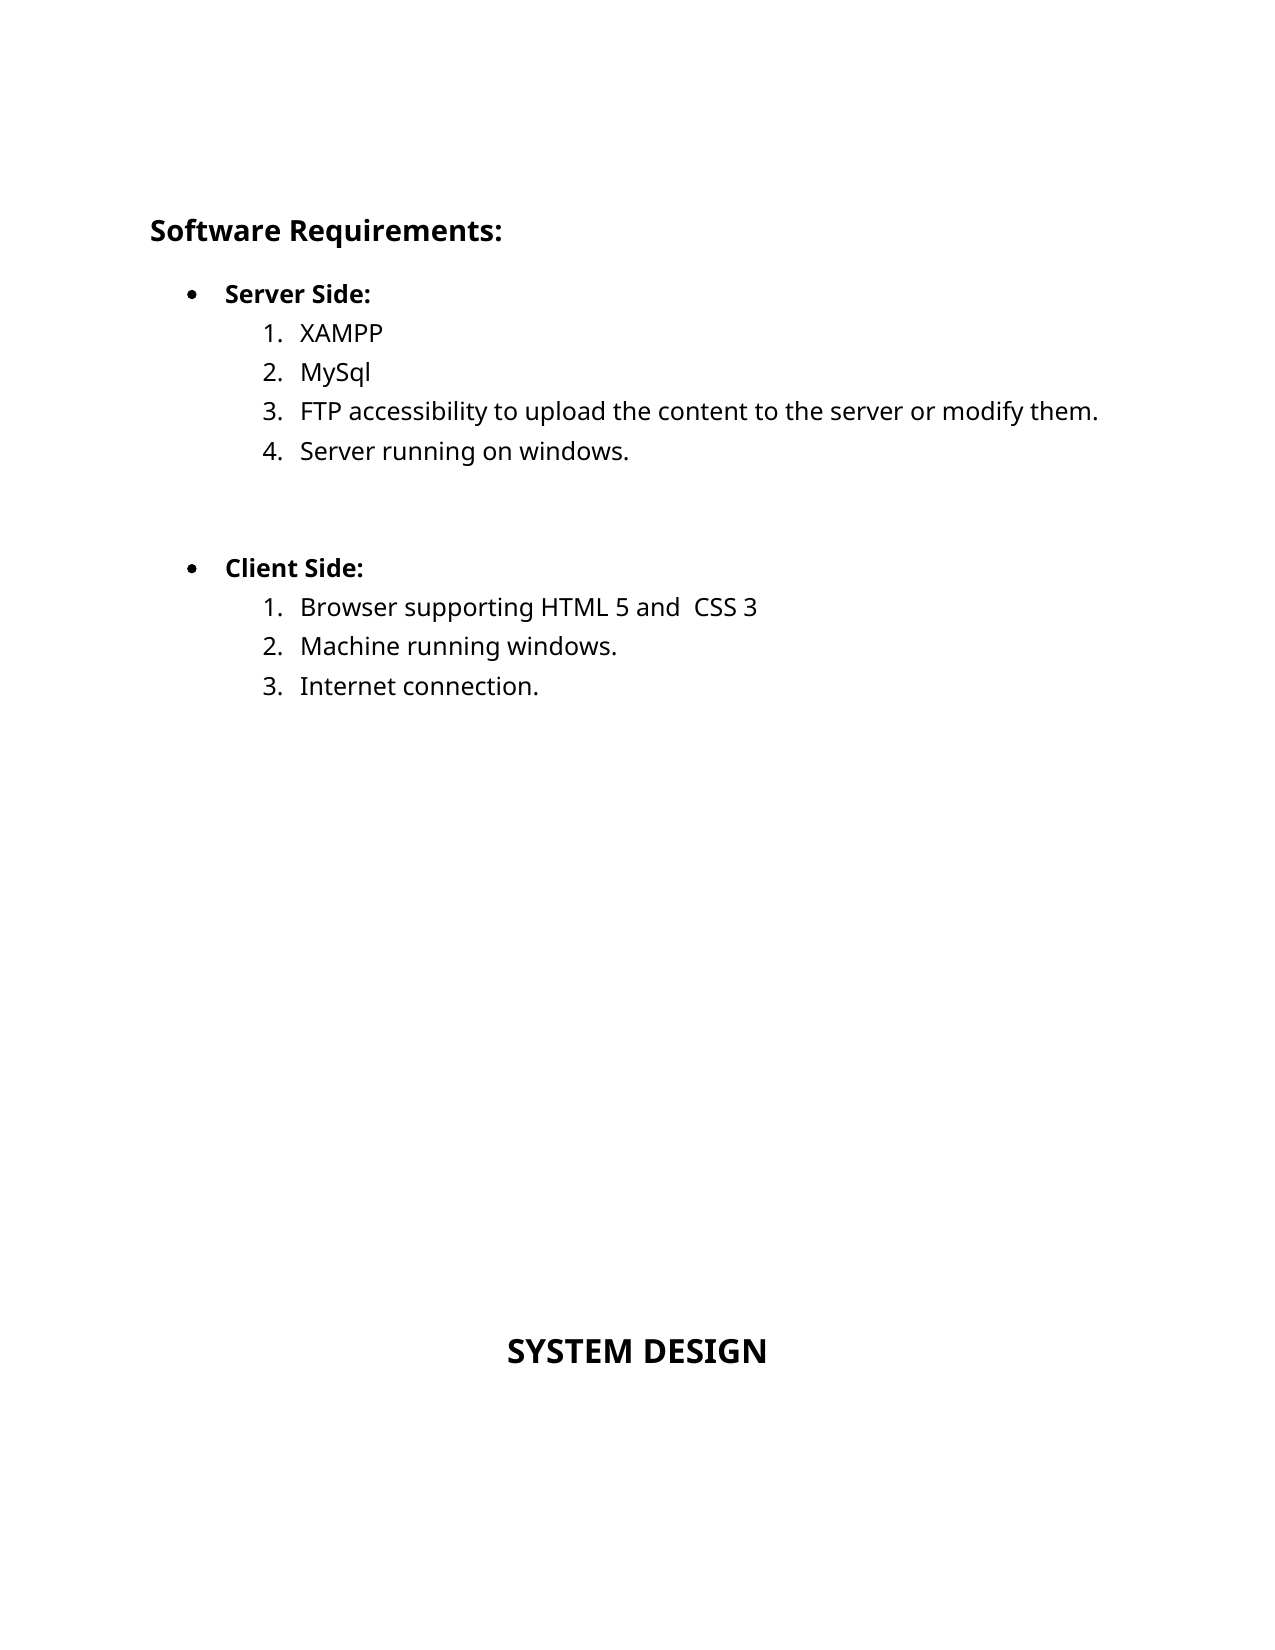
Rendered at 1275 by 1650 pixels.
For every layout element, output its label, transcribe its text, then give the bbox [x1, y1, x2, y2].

list Client Side: [187, 551, 1125, 585]
text SYSTEM DESIGN [150, 1328, 1125, 1373]
text Software Requirements: [150, 210, 1125, 250]
list FTP accessibility to upload the content to the server or modify them. [262, 394, 1125, 428]
list Browser supporting HTML 5 and CSS 3 [262, 590, 1125, 624]
list Server running on windows. [262, 433, 1125, 467]
list Internet connection. [262, 668, 1125, 702]
list XAMPP [262, 316, 1125, 350]
list MySql [262, 355, 1125, 389]
list Server Side: [187, 276, 1125, 311]
list Machine running windows. [262, 629, 1125, 663]
